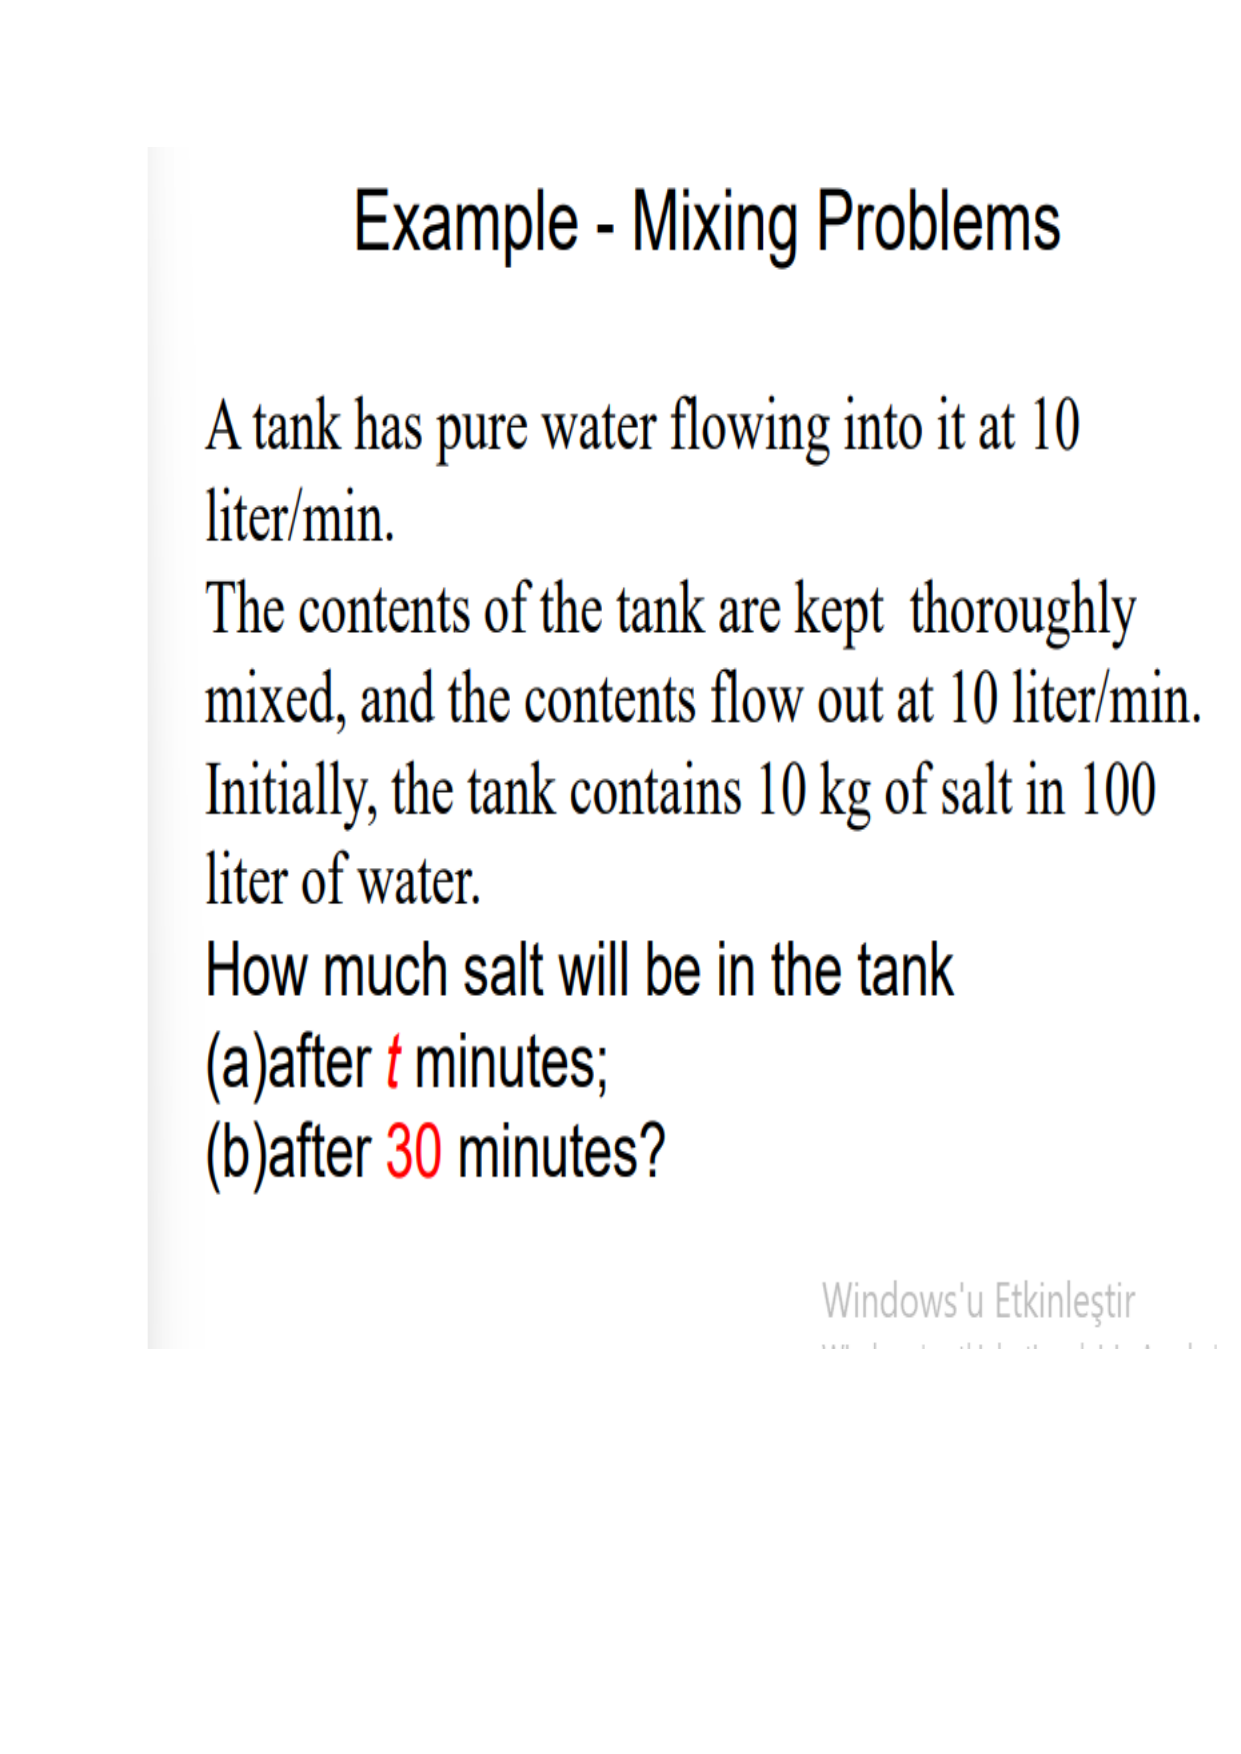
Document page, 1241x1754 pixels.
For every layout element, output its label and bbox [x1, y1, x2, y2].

picture [147, 147, 1225, 1349]
